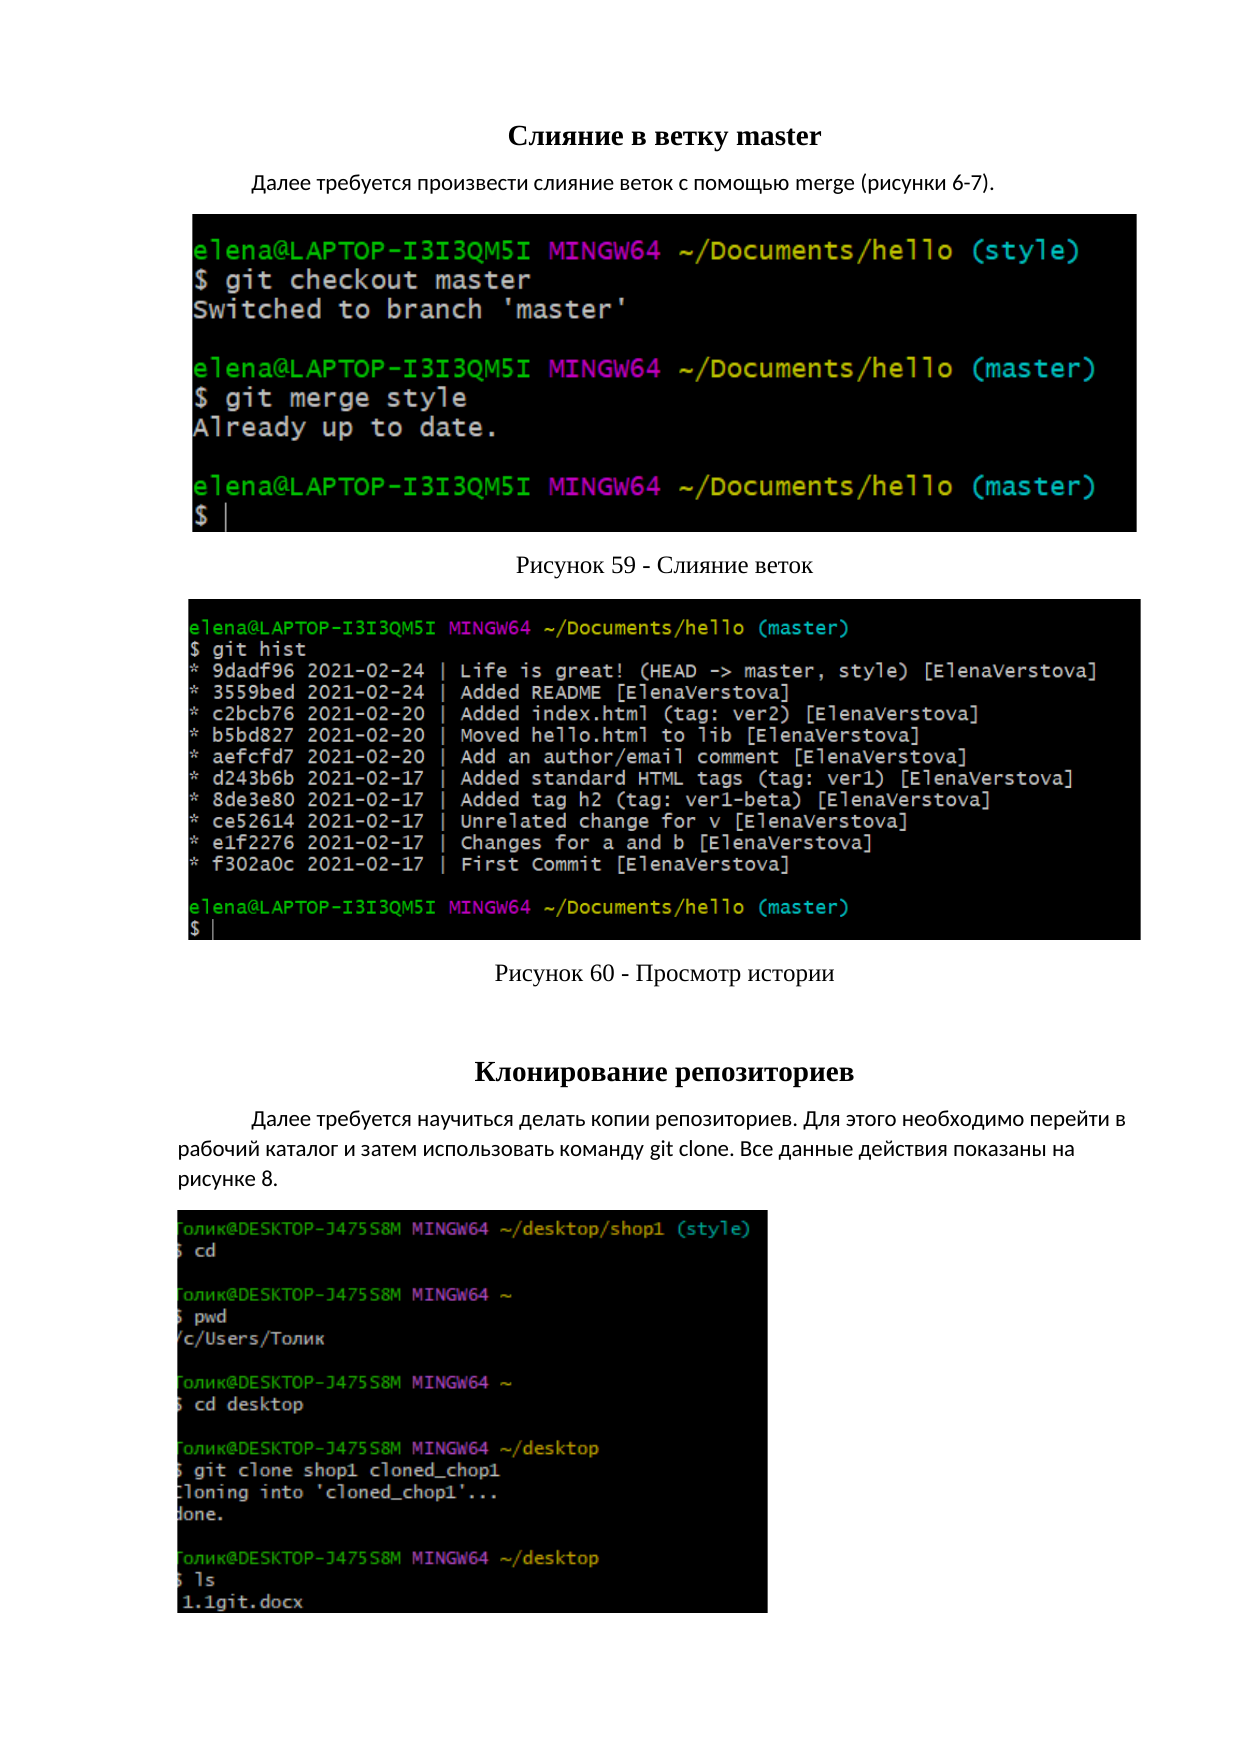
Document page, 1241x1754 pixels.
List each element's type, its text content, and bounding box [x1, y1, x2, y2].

text Далее требуется произвести слияние веток с помощью merge (рисунки 6-7). [177, 168, 1152, 196]
picture [177, 1210, 768, 1613]
picture [192, 214, 1137, 532]
subtitle Клонирование репозиториев [177, 1054, 1152, 1088]
subtitle Слияние в ветку master [177, 118, 1152, 152]
picture [188, 599, 1141, 940]
text Далее требуется научиться делать копии репозиториев. Для этого необходимо перейти в рабочий каталог и затем использовать команду git clone. Все данные действия показаны на рисунке 8. [177, 1104, 1152, 1192]
